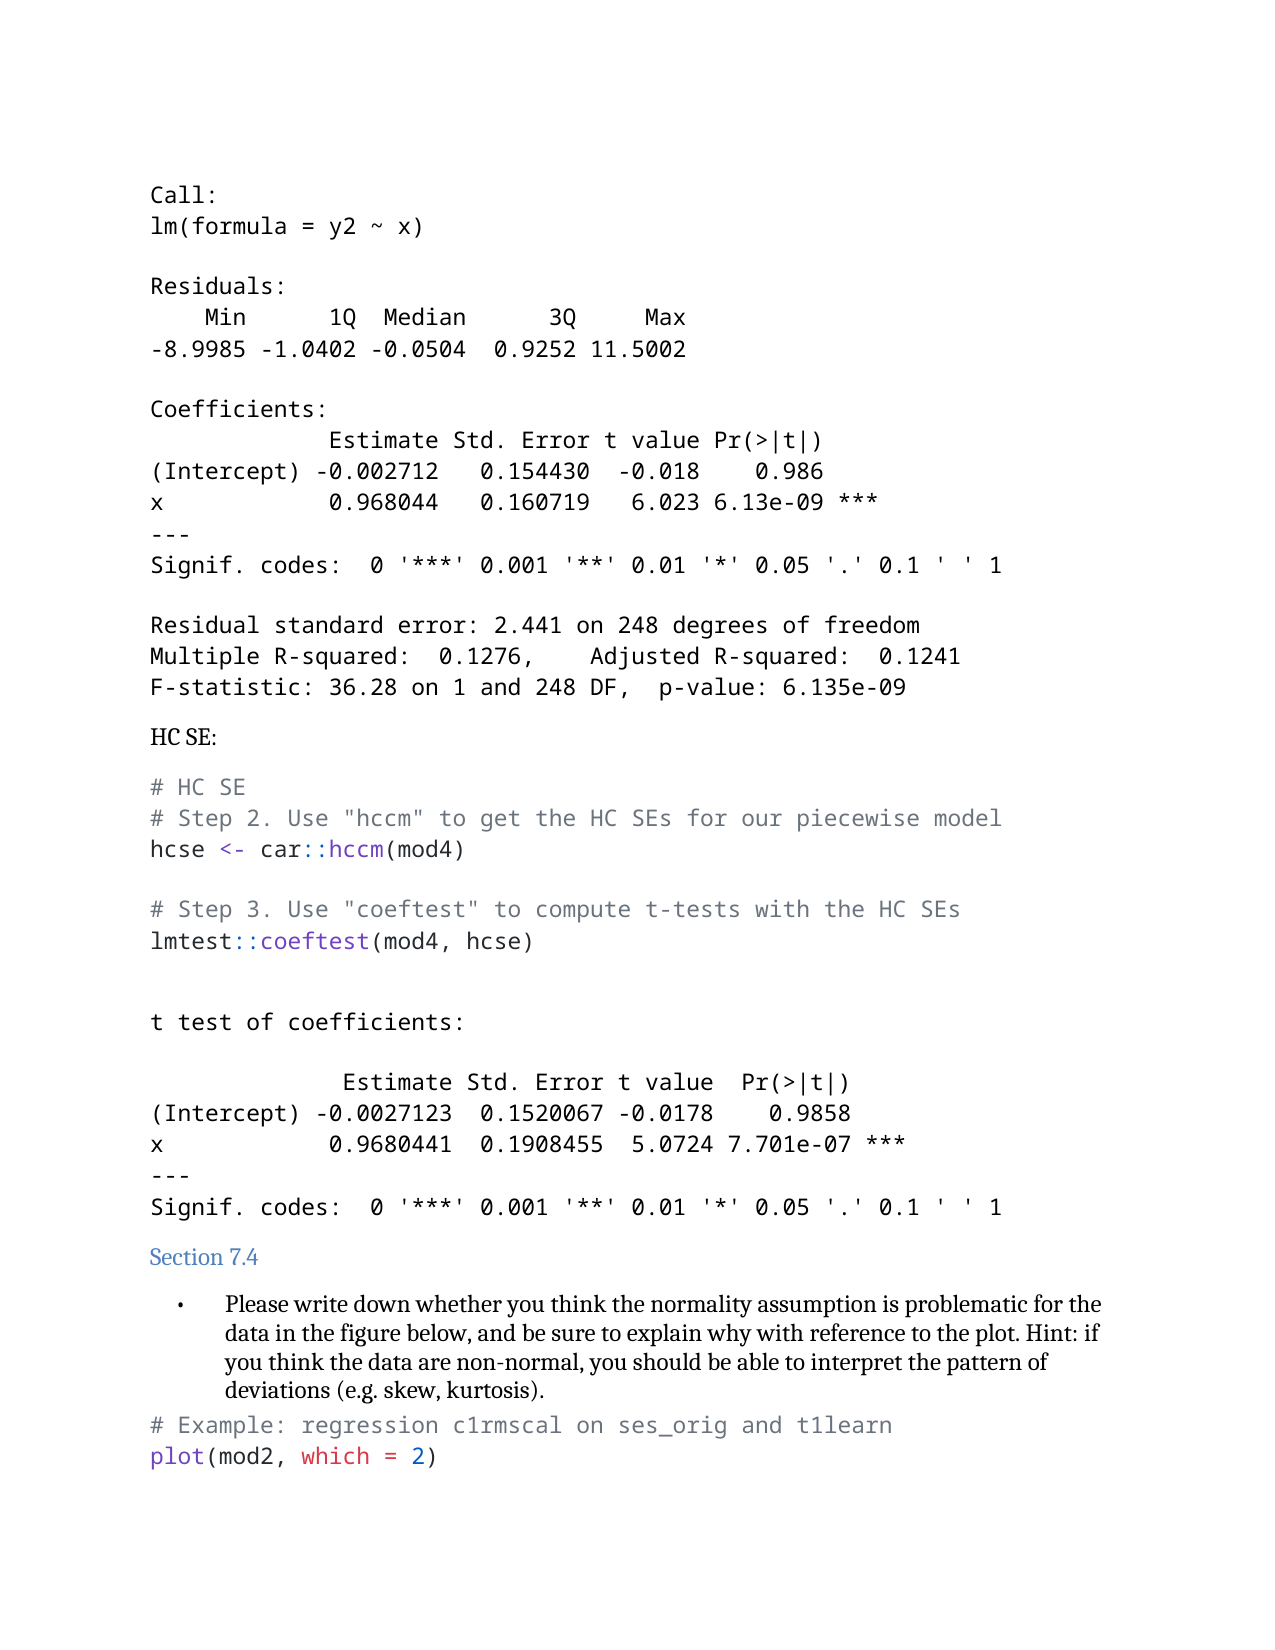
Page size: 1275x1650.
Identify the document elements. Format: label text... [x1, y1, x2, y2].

list Please write down whether you think the normality assumption is problematic for the data in the figure below, and be sure to explain why with reference to the plot. Hint: if you think the data are non-normal, you should be able to interpret the pattern of deviations (e.g. skew, kurtosis). [175, 1290, 1125, 1405]
text t test of coefficients: Estimate Std. Error t value Pr(>|t|) (Intercept) -0.0027123 0.1520067 -0.0178 0.9858 x 0.9680441 0.1908455 5.0724 7.701e-07 *** --- Signif. codes: 0 '***' 0.001 '**' 0.01 '*' 0.05 '.' 0.1 ' ' 1 [150, 977, 1125, 1222]
text # HC SE # Step 2. Use "hccm" to get the HC SEs for our piecewise model hcse <- car::hccm(mod4) # Step 3. Use "coeftest" to compute t-tests with the HC SEs lmtest::coeftest(mod4, hcse) [150, 771, 1125, 956]
text Call: lm(formula = y2 ~ x) Residuals: Min 1Q Median 3Q Max -8.9985 -1.0402 -0.0504 0.9252 11.5002 Coefficients: Estimate Std. Error t value Pr(>|t|) (Intercept) -0.002712 0.154430 -0.018 0.986 x 0.968044 0.160719 6.023 6.13e-09 *** --- Signif. codes: 0 '***' 0.001 '**' 0.01 '*' 0.05 '.' 0.1 ' ' 1 Residual standard error: 2.441 on 248 degrees of freedom Multiple R-squared: 0.1276, Adjusted R-squared: 0.1241 F-statistic: 36.28 on 1 and 248 DF, p-value: 6.135e-09 [150, 150, 1125, 702]
text HC SE: [150, 723, 1125, 752]
text Section 7.4 [150, 1242, 1125, 1271]
text # Example: regression c1rmscal on ses_orig and t1learn plot(mod2, which = 2) [150, 1409, 1125, 1471]
